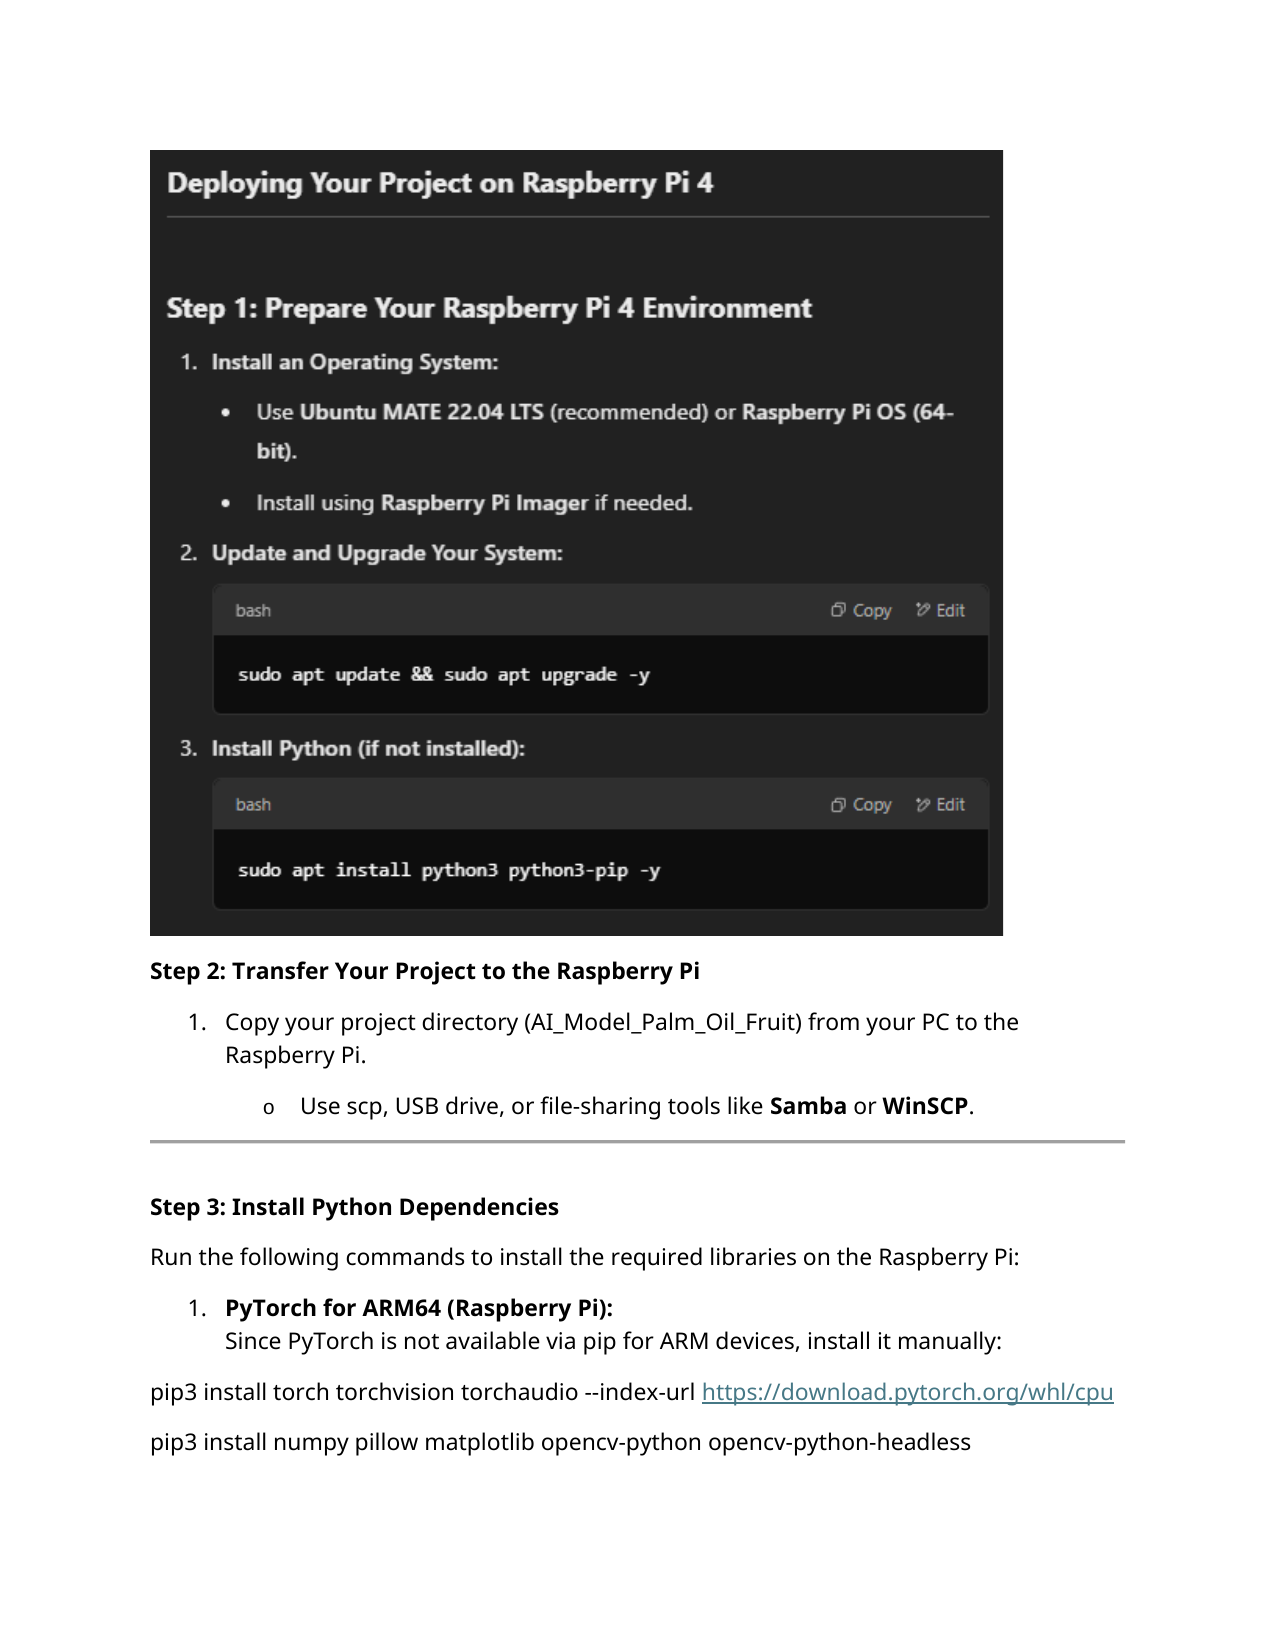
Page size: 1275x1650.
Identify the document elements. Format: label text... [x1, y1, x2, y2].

list Use scp, USB drive, or file-sharing tools like Samba or WinSCP. [262, 1090, 1125, 1121]
text pip3 install torch torchvision torchaudio --index-url https://download.pytorch.org/whl/cpu [150, 1376, 1125, 1407]
text Step 3: Install Python Dependencies [150, 1191, 1125, 1222]
text pip3 install numpy pillow matplotlib opencv-python opencv-python-headless [150, 1426, 1125, 1457]
text Run the following commands to install the required libraries on the Raspberry Pi: [150, 1241, 1125, 1272]
list PyTorch for ARM64 (Raspberry Pi): Since PyTorch is not available via pip for ARM devices, install it manually: [187, 1291, 1125, 1356]
list Copy your project directory (AI_Model_Palm_Oil_Fruit) from your PC to the Raspberry Pi. [187, 1006, 1125, 1071]
picture [150, 150, 1004, 936]
text Step 2: Transfer Your Project to the Raspberry Pi [150, 955, 1125, 986]
